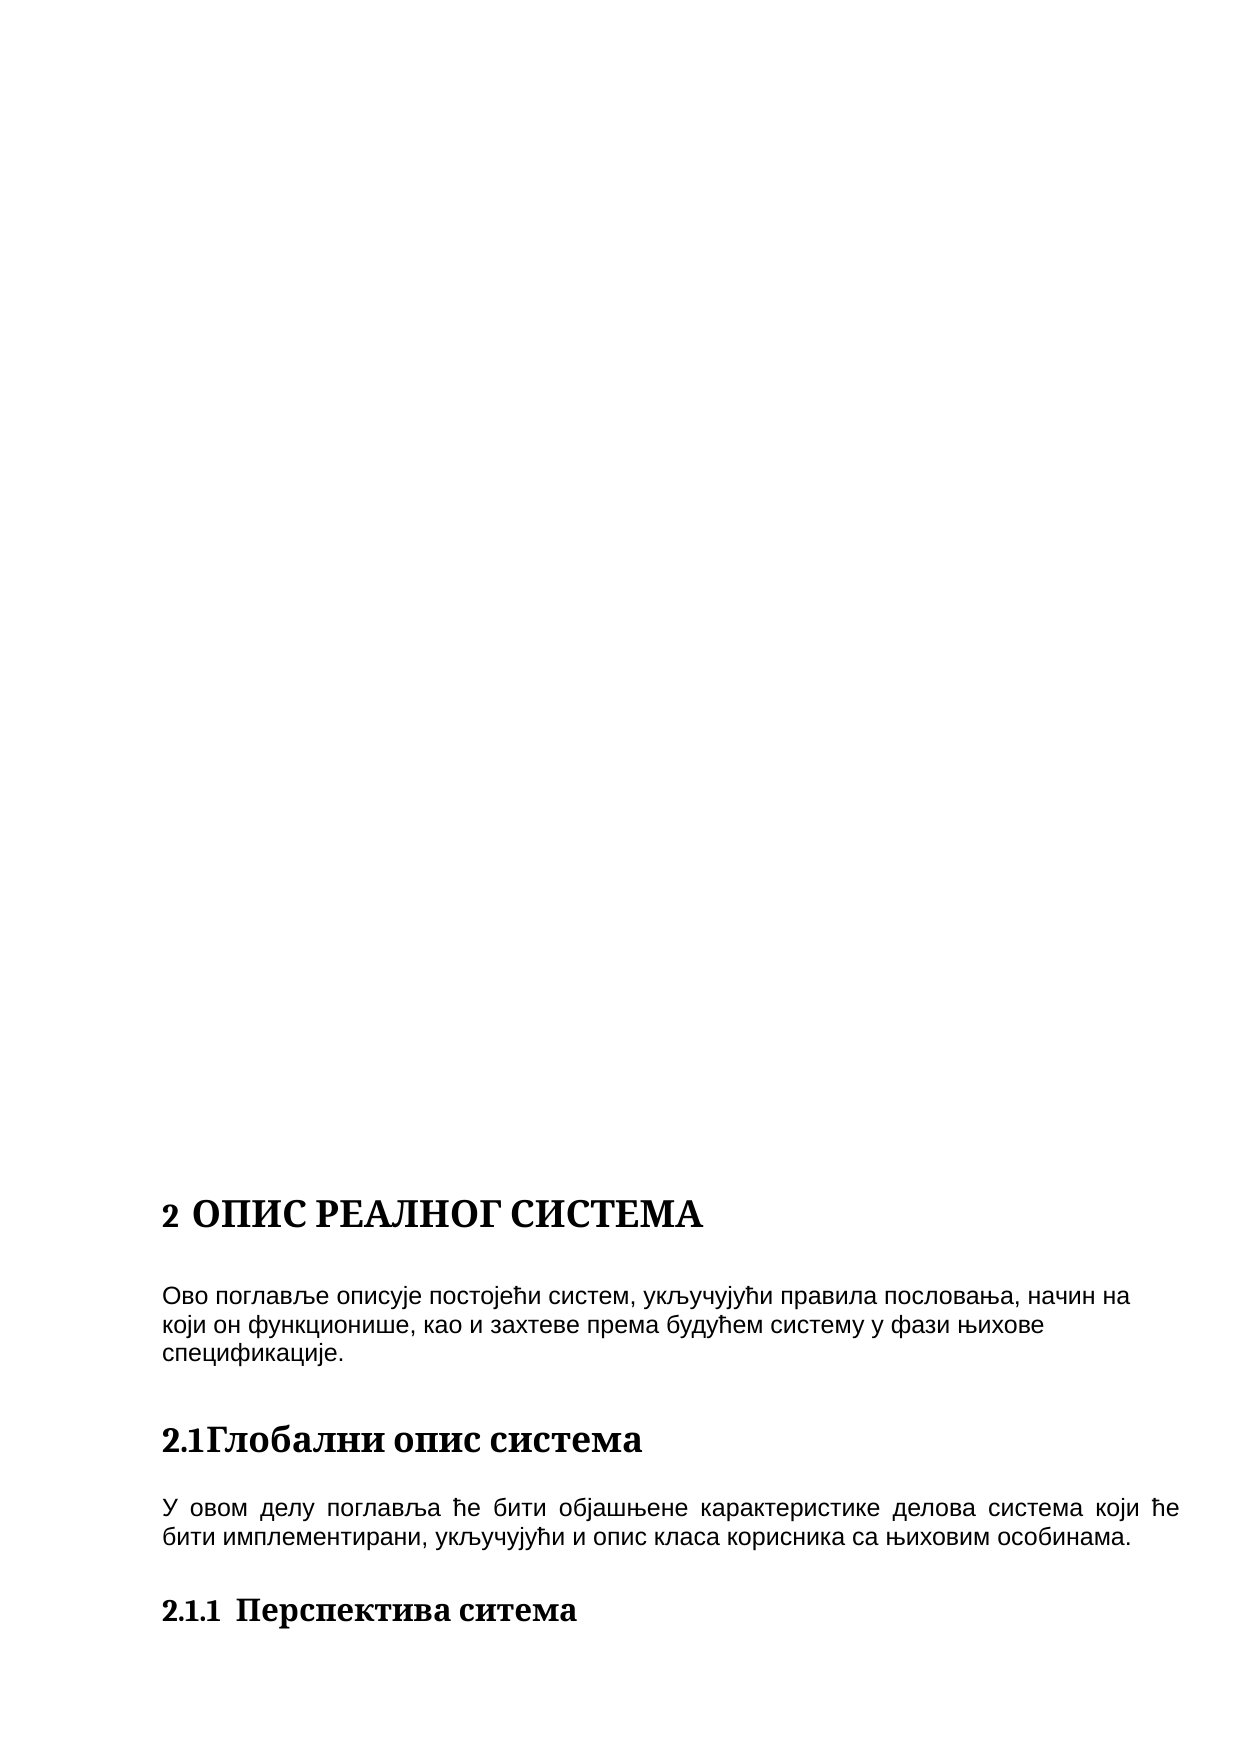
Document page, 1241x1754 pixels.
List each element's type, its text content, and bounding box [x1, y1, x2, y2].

subtitle Перспектива ситема [162, 1593, 1167, 1629]
subtitle Опис реалног система [162, 1194, 1182, 1237]
text Oво поглавље описује постојећи систем, укључујући правила пословања, начин на који он функционише, као и захтеве према будућем систему у фази њихове спецификације. [162, 1281, 1182, 1367]
subtitle Глобални опис система [162, 1421, 1167, 1462]
text У овом делу поглавља ће бити објашњене карактеристике делова система који ће бити имплементирани, укључујући и опис класа корисника са њиховим особинама. [162, 1493, 1182, 1550]
